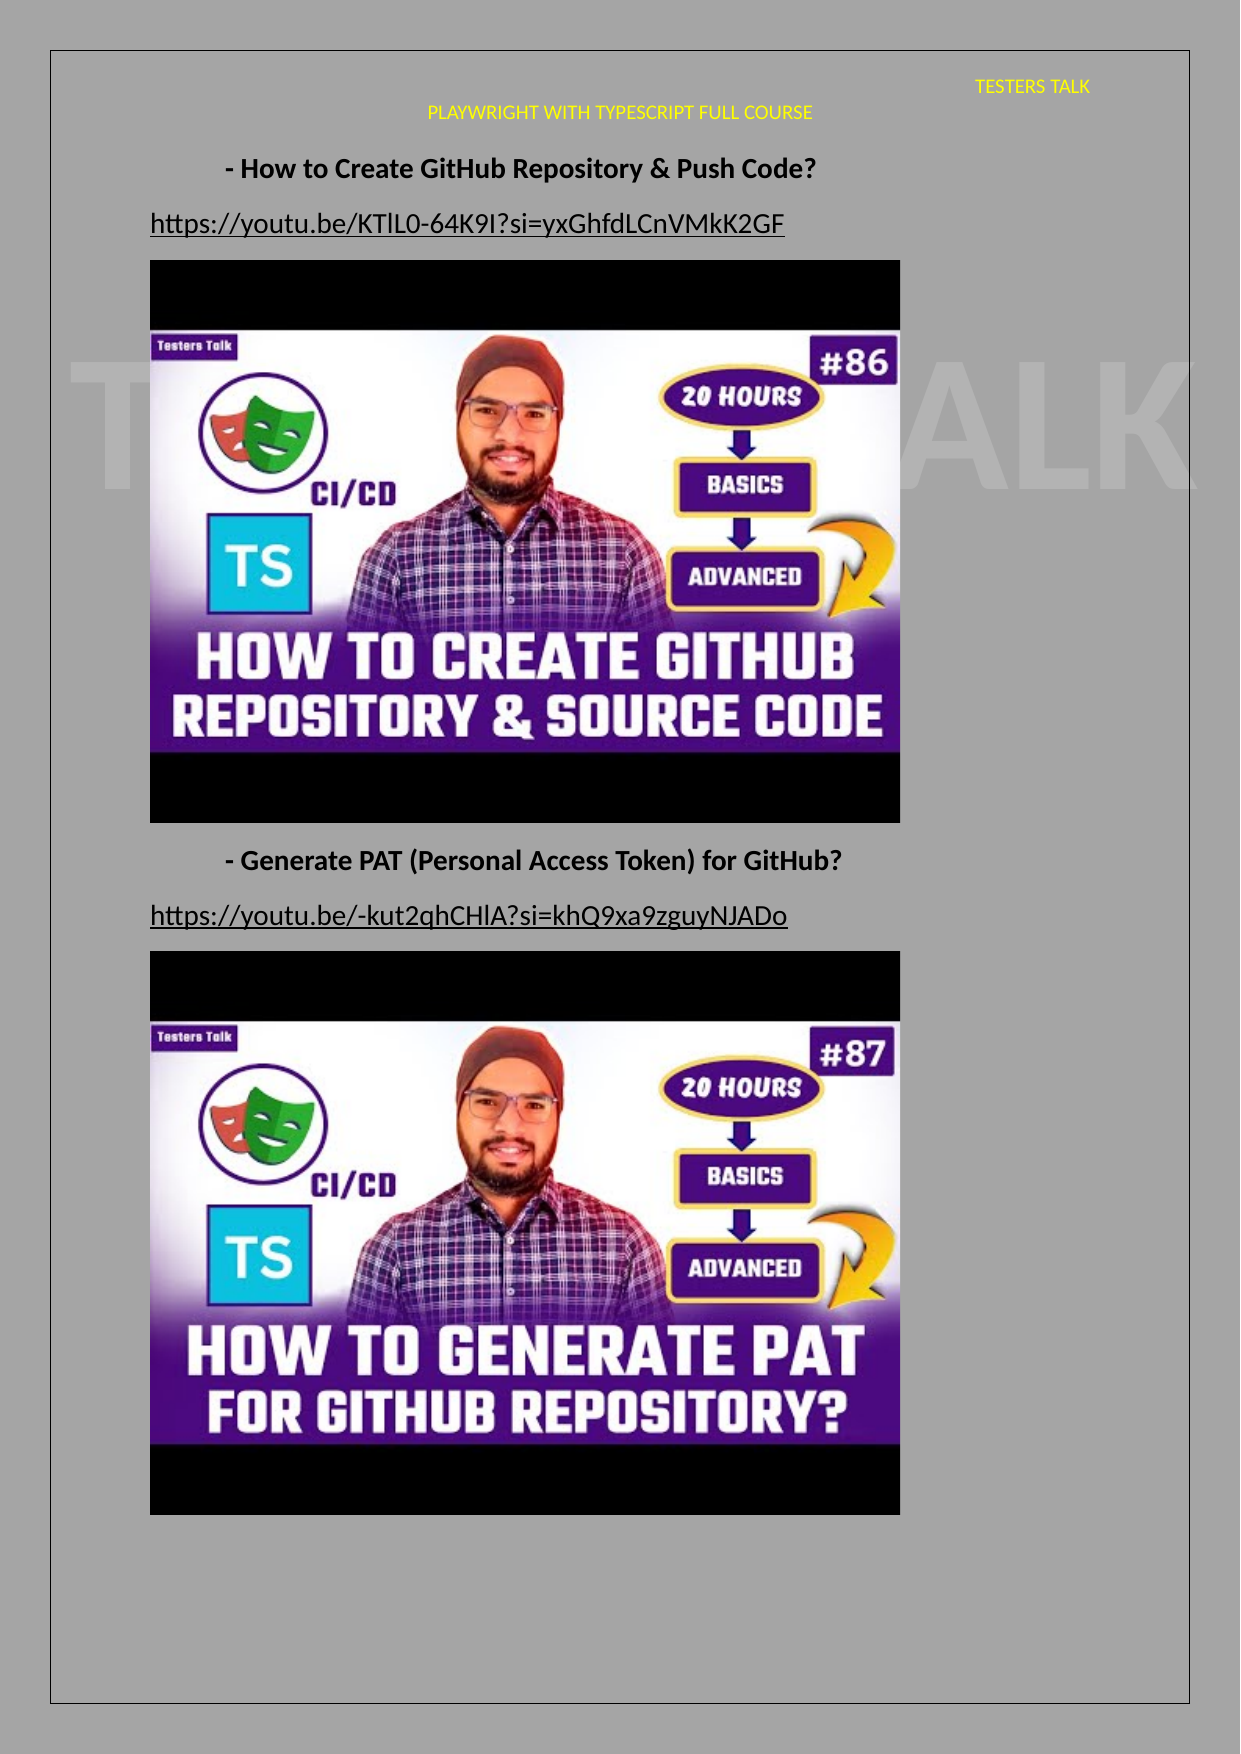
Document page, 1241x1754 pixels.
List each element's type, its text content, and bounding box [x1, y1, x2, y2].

picture [150, 951, 901, 1515]
list - Generate PAT (Personal Access Token) for GitHub? [150, 842, 1090, 877]
picture [150, 260, 901, 823]
list https://youtu.be/KTlL0-64K9I?si=yxGhfdLCnVMkK2GF [150, 205, 1090, 241]
list https://youtu.be/-kut2qhCHlA?si=khQ9xa9zguyNJADo [150, 897, 1090, 932]
list - How to Create GitHub Repository & Push Code? [150, 150, 1090, 186]
